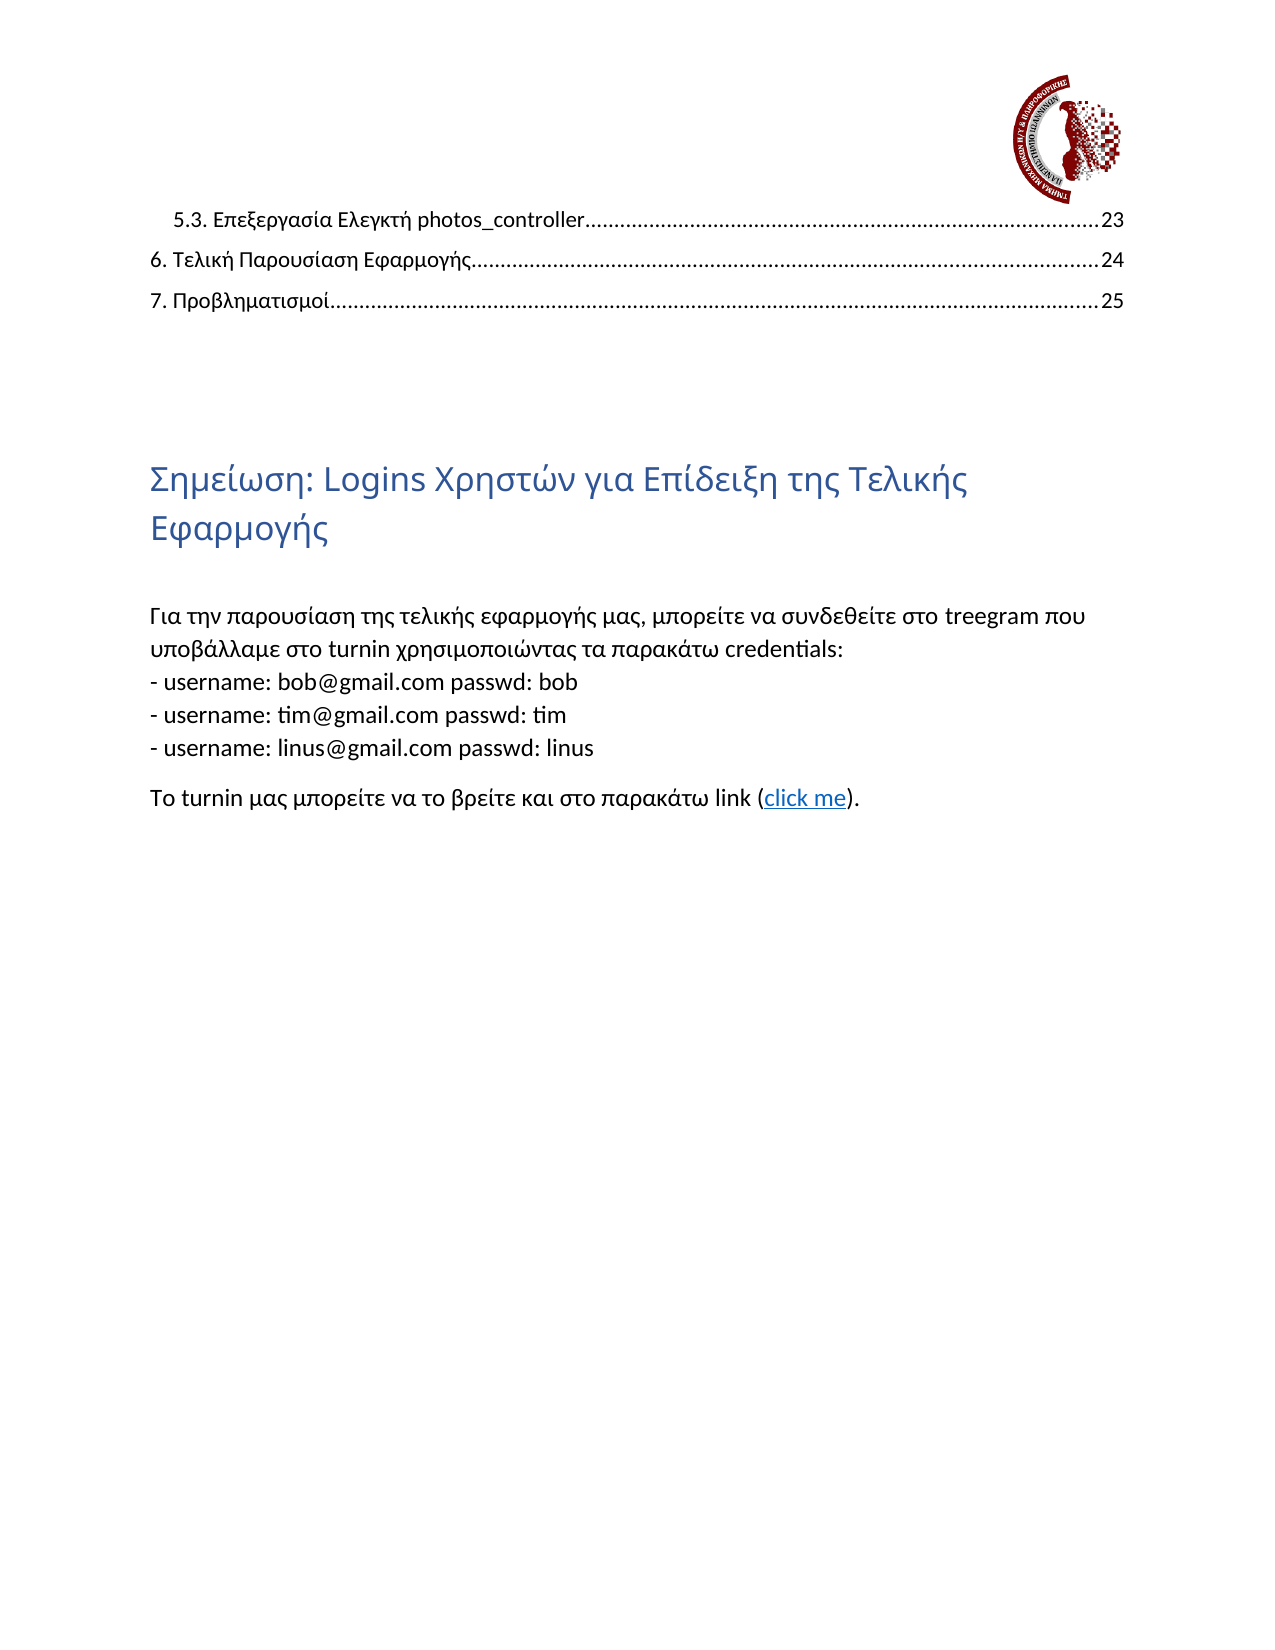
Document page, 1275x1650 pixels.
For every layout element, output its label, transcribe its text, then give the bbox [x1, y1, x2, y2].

picture [1006, 73, 1125, 205]
subtitle Σημείωση: Logins Χρηστών για Επίδειξη της Τελικής Εφαρμογής [150, 456, 1125, 550]
text To turnin μας μπορείτε να το βρείτε και στο παρακάτω link (click me). [150, 782, 1125, 812]
text Για την παρουσίαση της τελικής εφαρμογής μας, μπορείτε να συνδεθείτε στο treegram που υποβάλλαμε στο turnin χρησιμοποιώντας τα παρακάτω credentials: - username: bob@gmail.com passwd: bob - username: tim@gmail.com passwd: tim - username: linus@gmail.com passwd: linus [150, 601, 1125, 763]
